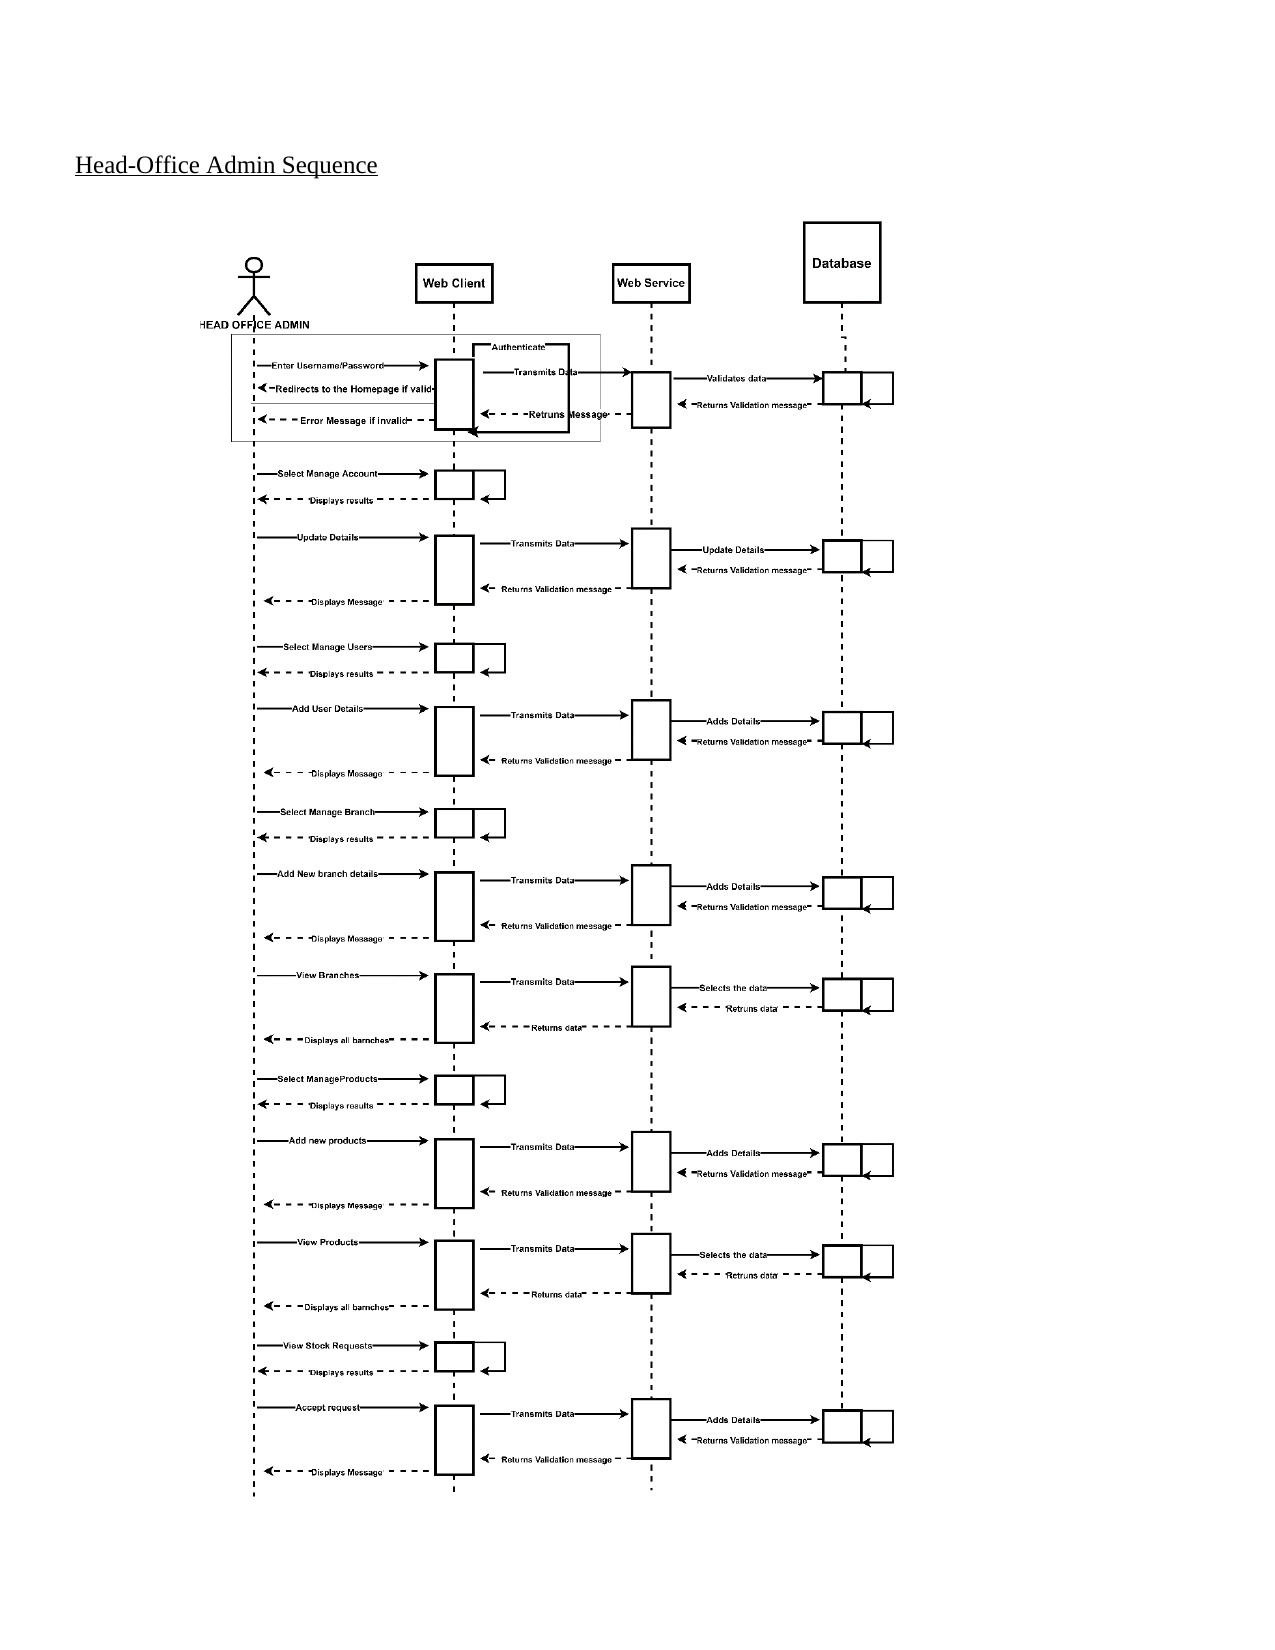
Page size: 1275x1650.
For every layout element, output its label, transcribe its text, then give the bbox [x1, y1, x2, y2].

picture [198, 221, 896, 1497]
subtitle Head-Office Admin Sequence [75, 150, 1200, 179]
